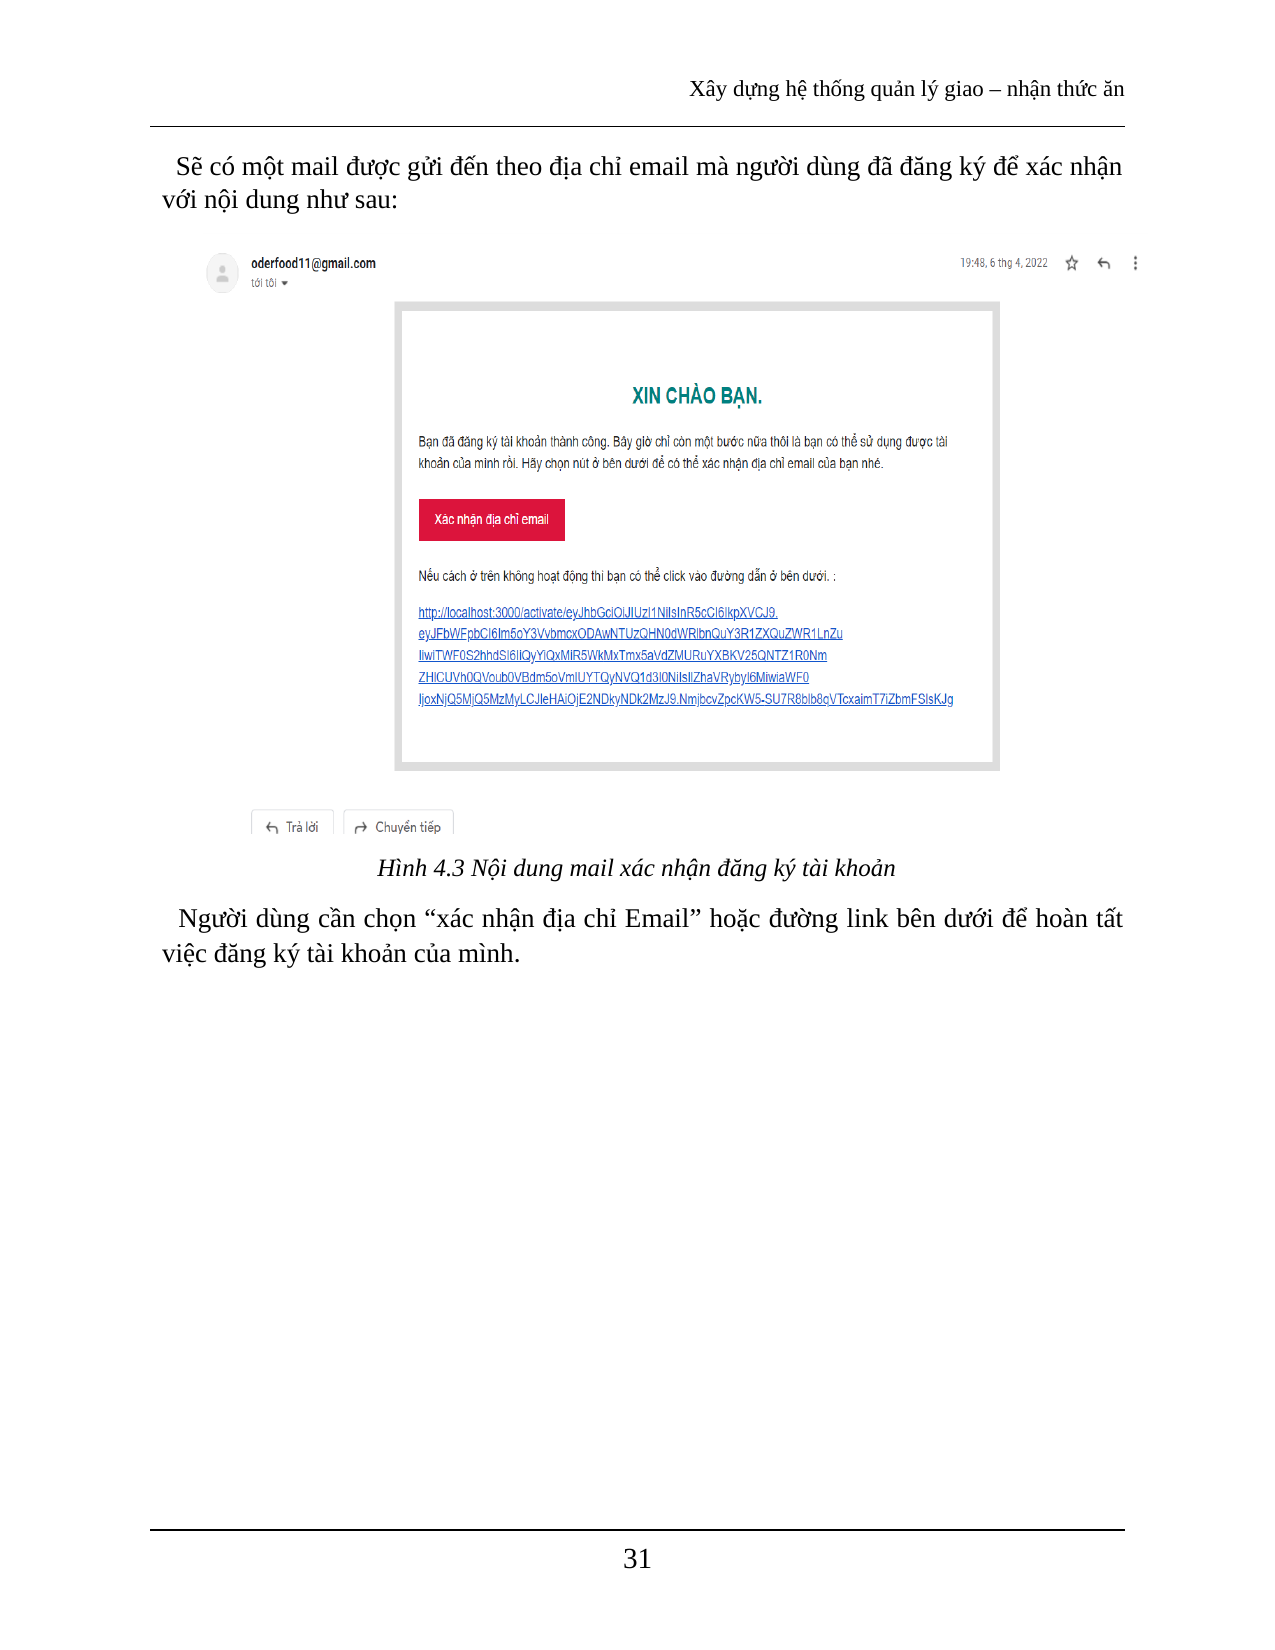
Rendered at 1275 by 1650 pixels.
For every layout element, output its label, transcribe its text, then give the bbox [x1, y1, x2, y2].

text Người dùng cần chọn “xác nhận địa chỉ Email” hoặc đường link bên dưới để hoàn tất việc đăng ký tài khoản của mình. [162, 902, 1125, 969]
text Sẽ có một mail được gửi đến theo địa chỉ email mà người dùng đã đăng ký để xác nhận với nội dung như sau: [162, 150, 1125, 215]
text Hình 4.3 Nội dung mail xác nhận đăng ký tài khoản [150, 853, 1125, 881]
picture [203, 233, 1149, 834]
